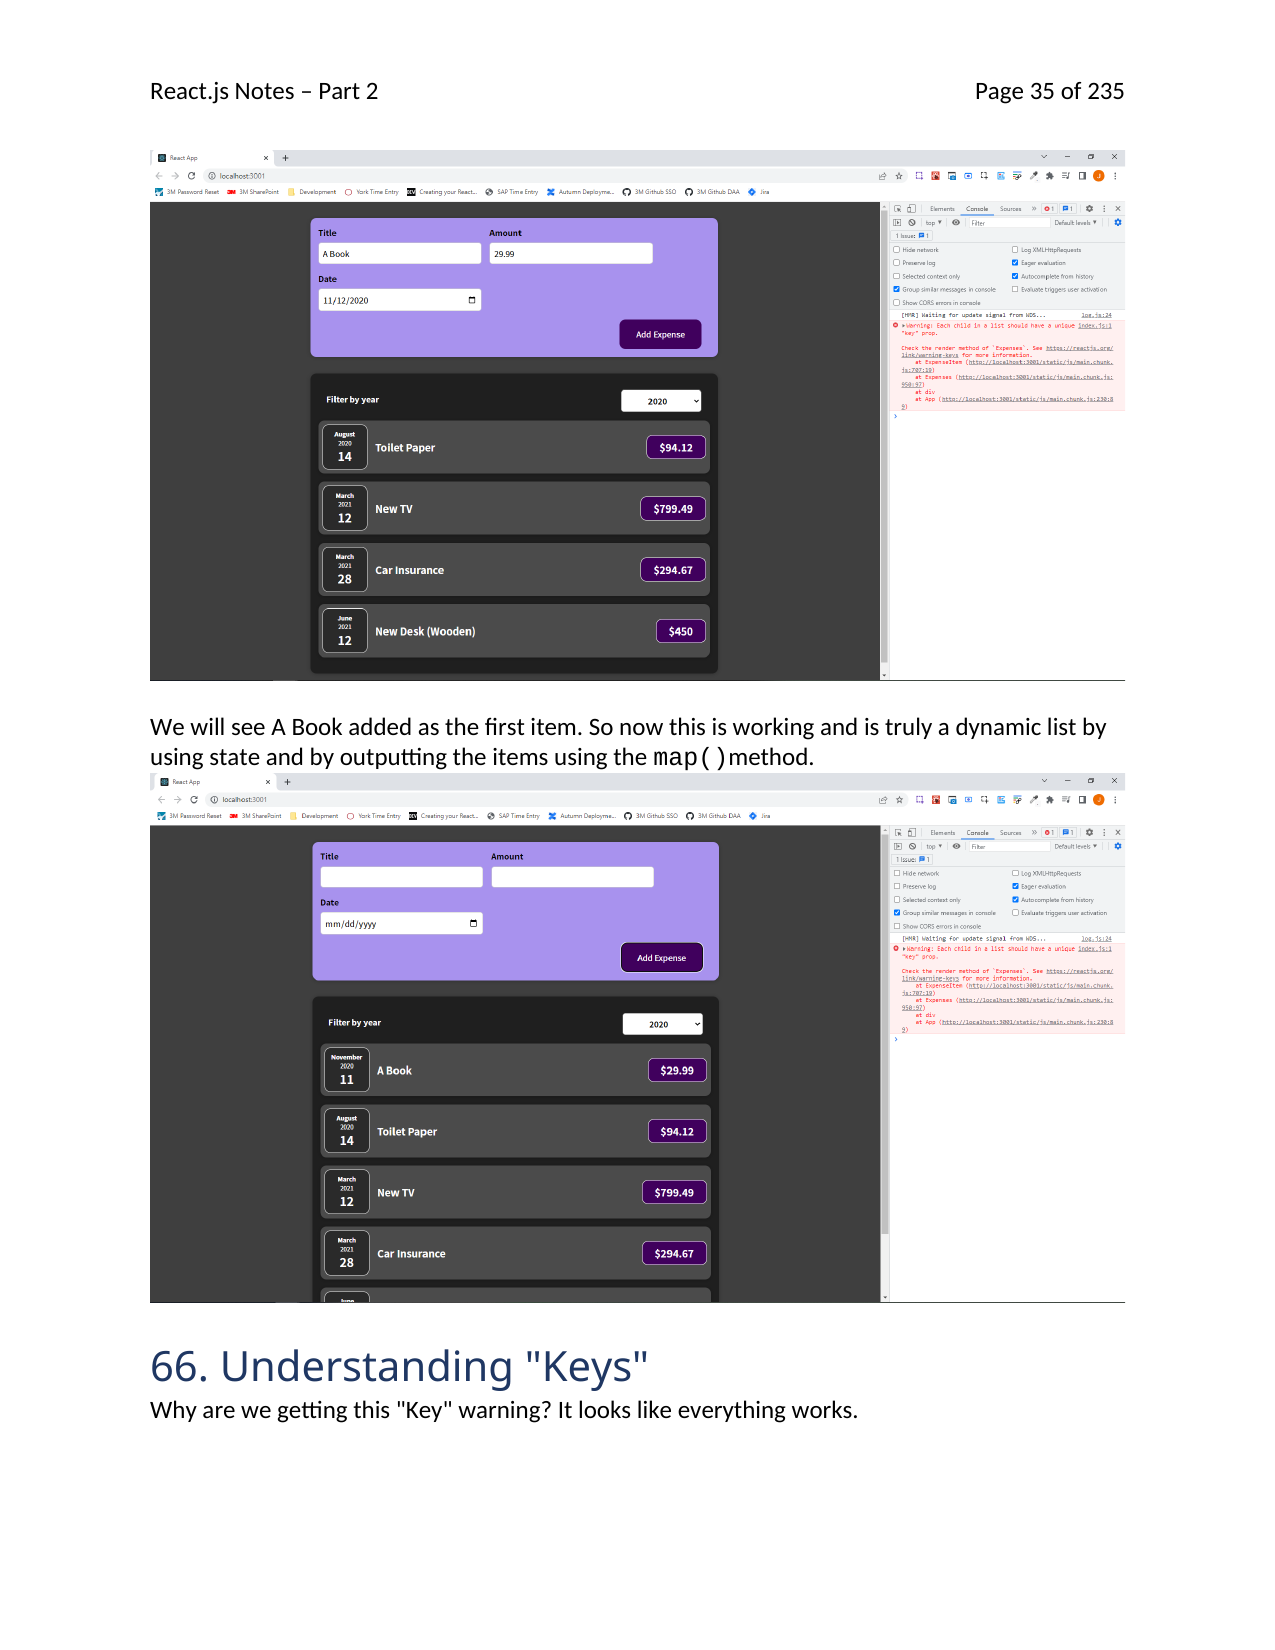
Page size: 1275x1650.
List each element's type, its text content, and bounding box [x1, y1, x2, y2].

text Why are we getting this "Key" warning? It looks like everything works. [150, 1394, 1125, 1424]
picture [150, 150, 1125, 681]
subtitle 66. Understanding "Keys" [150, 1337, 1125, 1394]
text We will see A Book added as the first item. So now this is working and is truly a dynamic list by using state and by outputting the items using the map()method. [150, 711, 1125, 773]
picture [150, 773, 1125, 1303]
